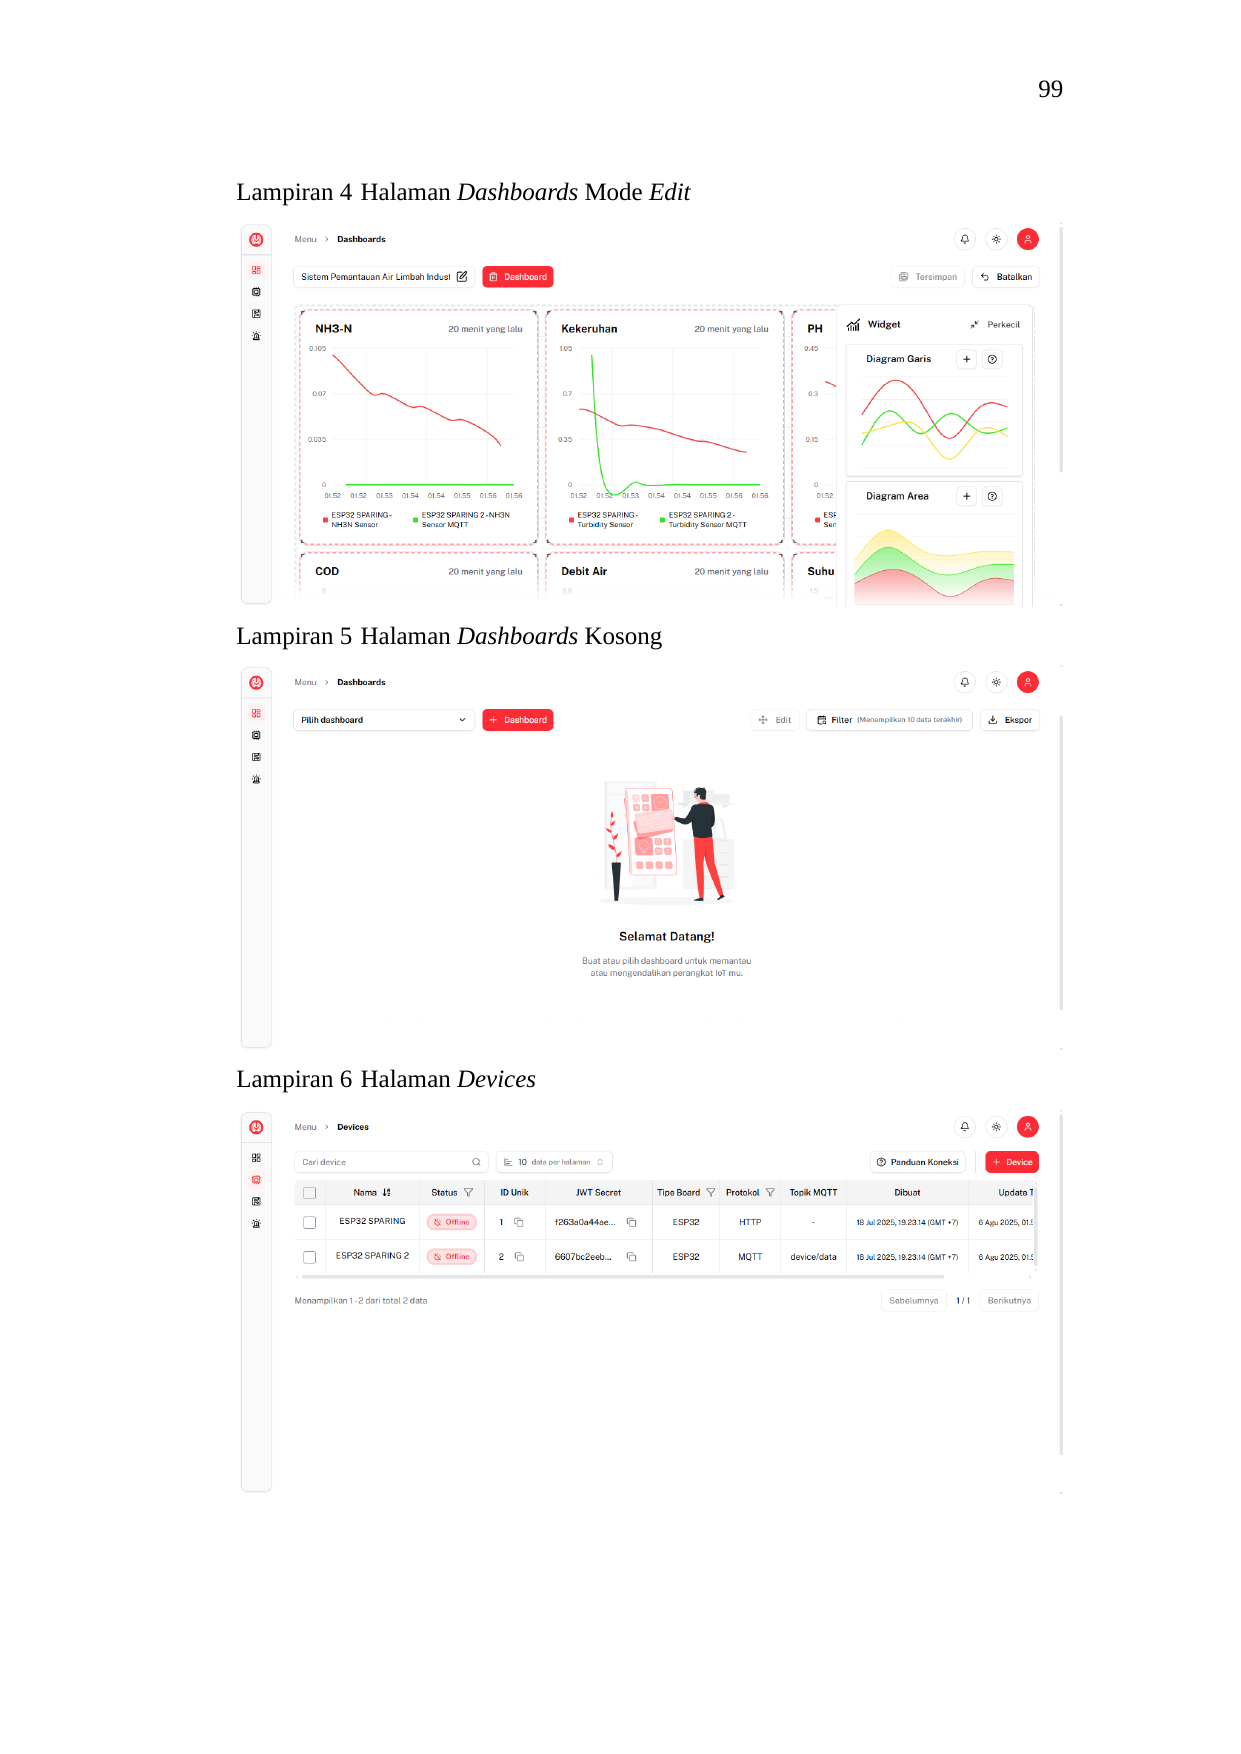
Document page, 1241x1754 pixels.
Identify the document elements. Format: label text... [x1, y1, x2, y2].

text Halaman Dashboards Kosong [236, 621, 1063, 649]
text Halaman Dashboards Mode Edit [236, 177, 1063, 206]
picture [236, 220, 1063, 607]
picture [236, 1107, 1063, 1495]
text Halaman Devices [236, 1064, 1063, 1093]
picture [236, 663, 1063, 1051]
